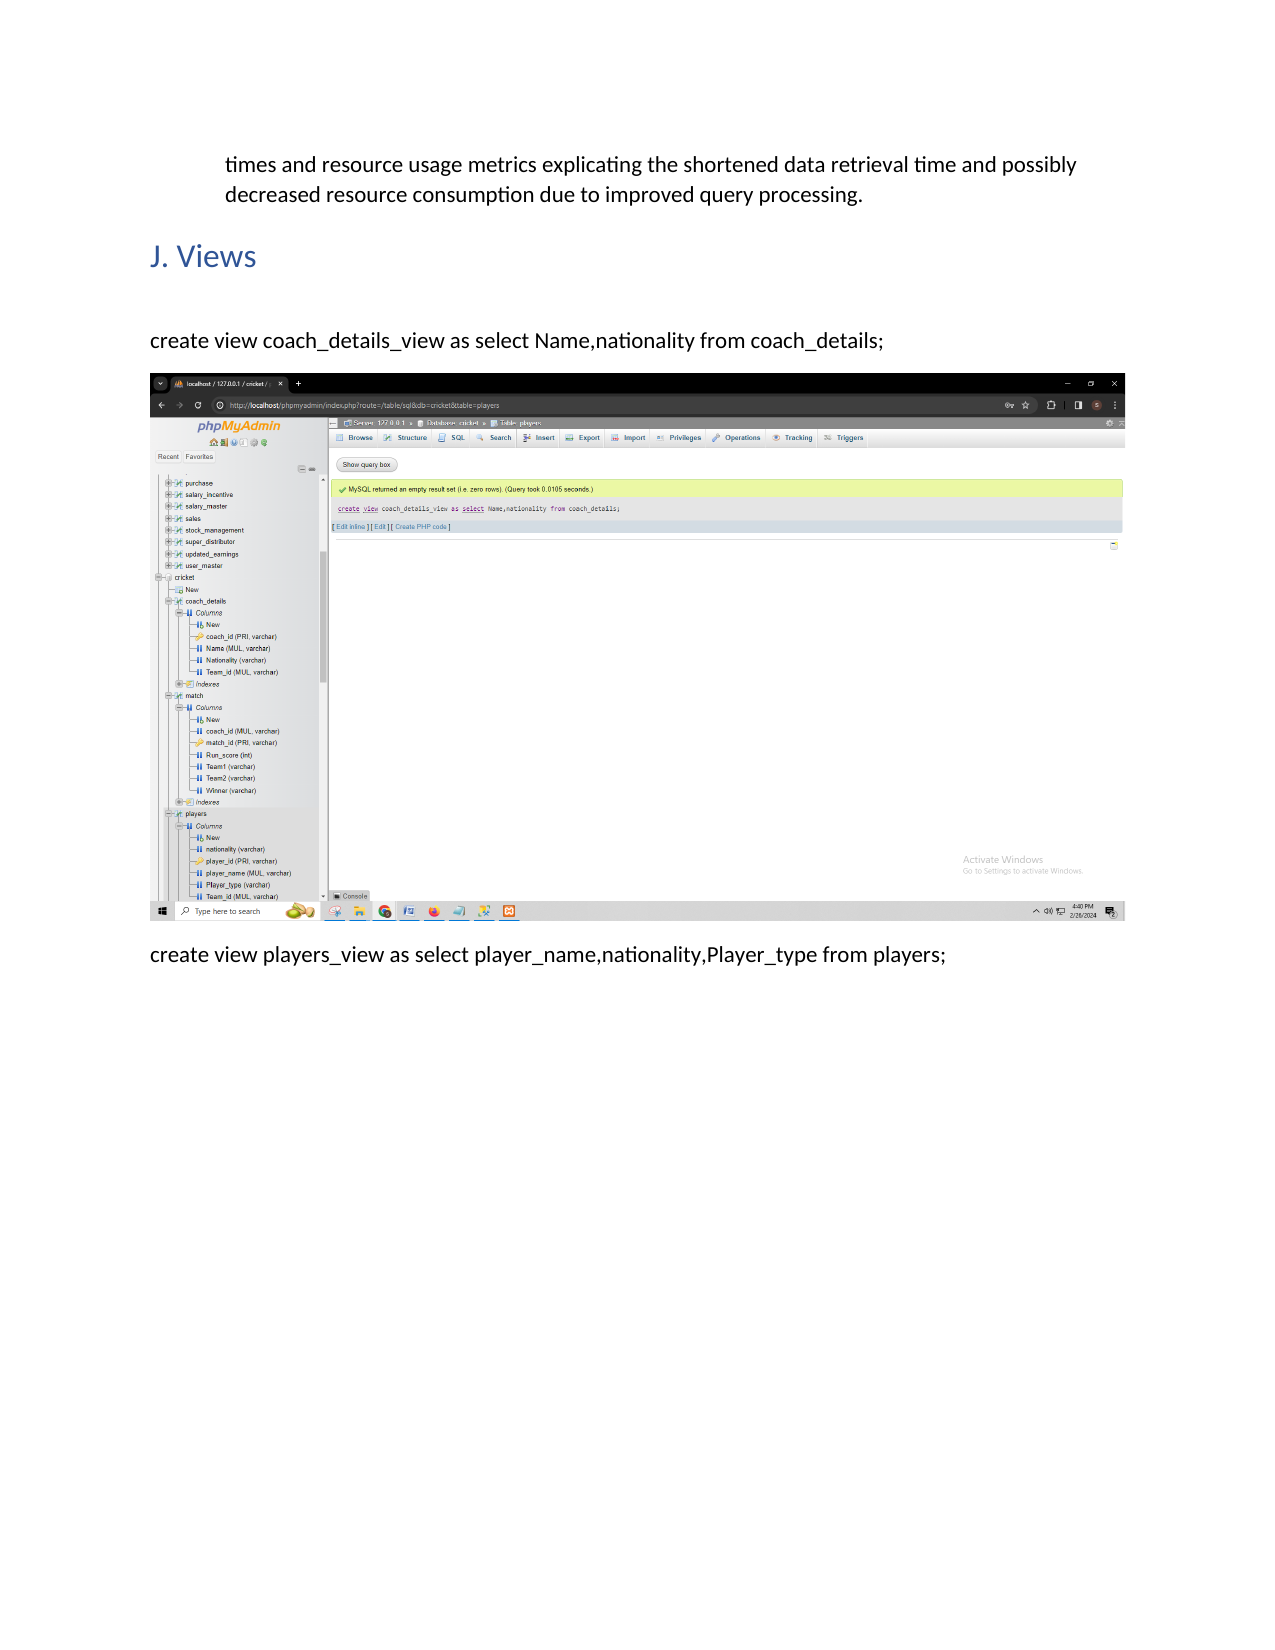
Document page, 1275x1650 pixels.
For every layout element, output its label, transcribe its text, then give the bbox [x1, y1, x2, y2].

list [187, 150, 1125, 208]
picture [150, 373, 1125, 921]
subtitle J. Views [150, 235, 1125, 276]
text create view coach_details_view as select Name,nationality from coach_details; [150, 326, 1125, 354]
text create view players_view as select player_name,nationality,Player_type from players; [150, 940, 1125, 968]
